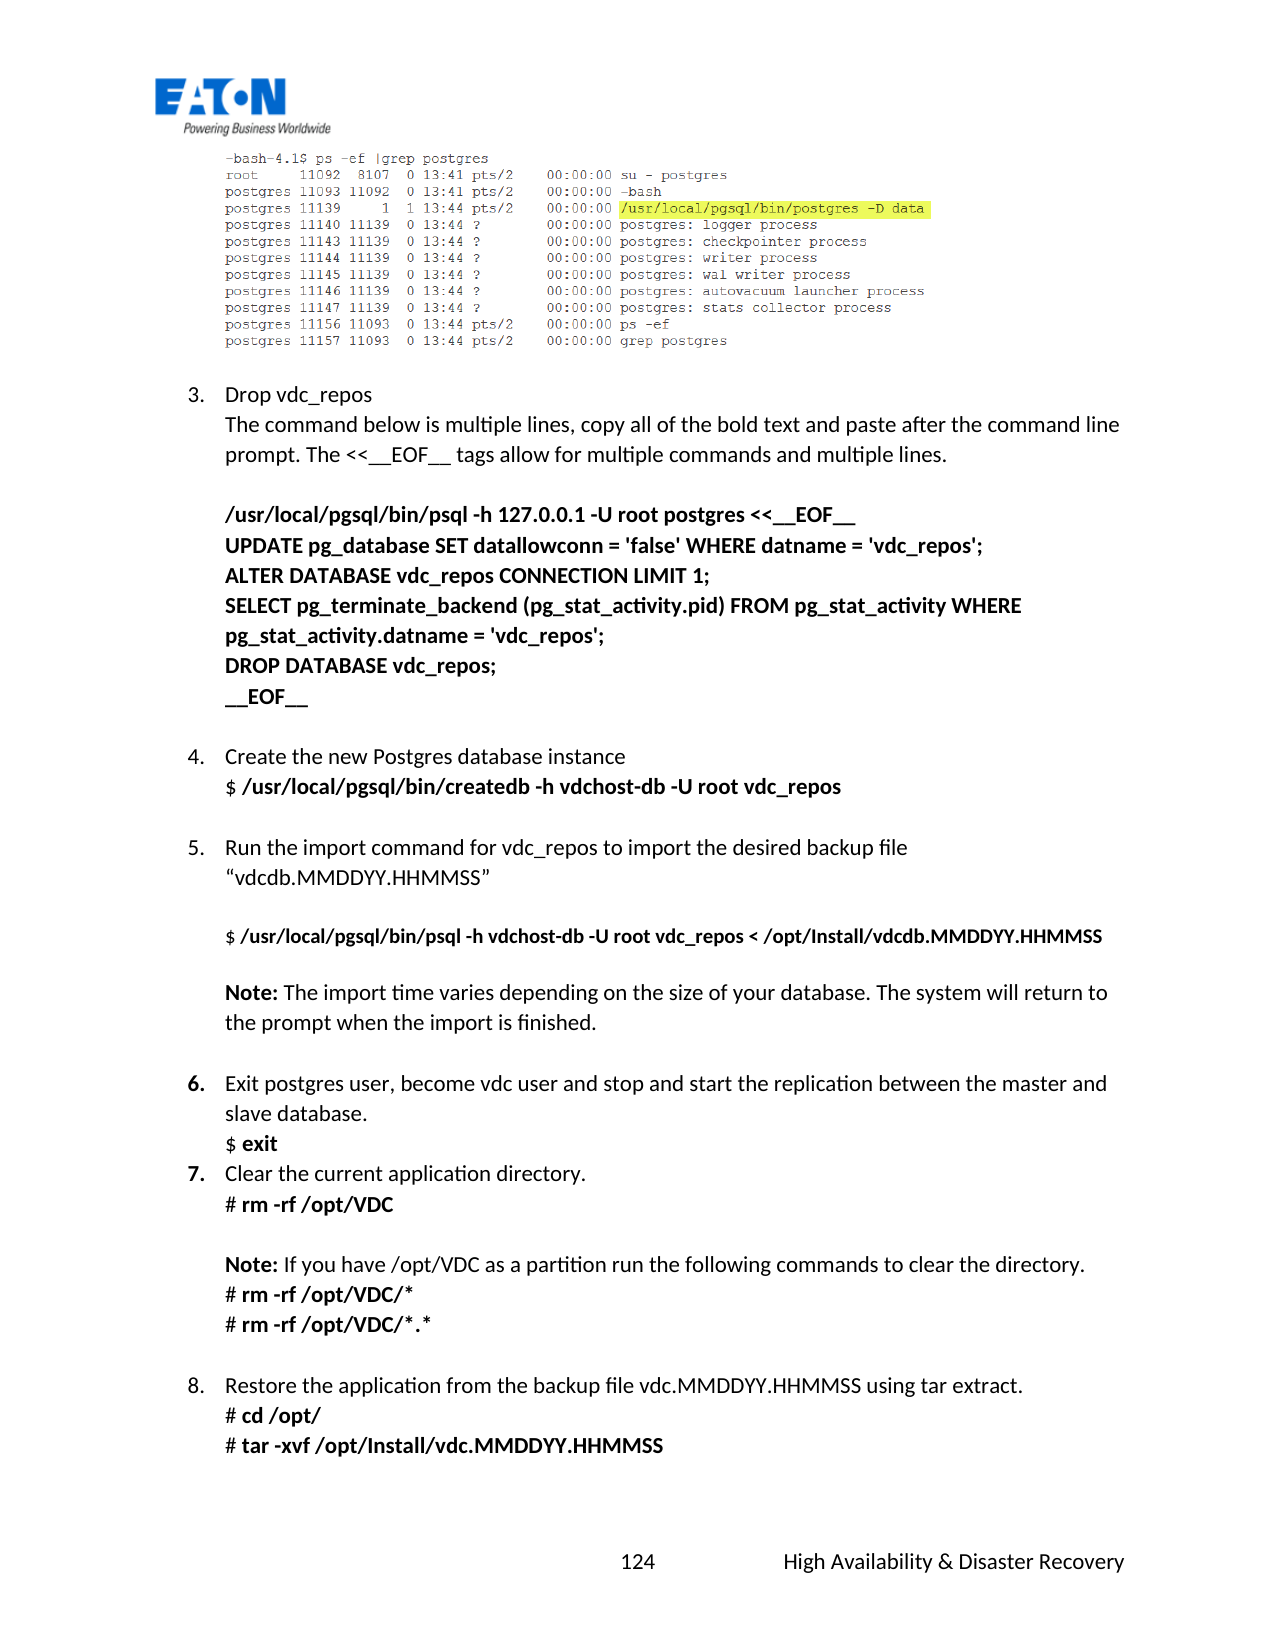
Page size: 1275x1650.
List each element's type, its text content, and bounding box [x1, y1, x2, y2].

list Run the import command for vdc_repos to import the desired backup file “vdcdb.MMDDYY.HHMMSS” $ /usr/local/pgsql/bin/psql -h vdchost-db -U root vdc_repos < /opt/Install/vdcdb.MMDDYY.HHMMSS Note: The import time varies depending on the size of your database. The system will return to the prompt when the import is finished. [187, 833, 1125, 1067]
list Exit postgres user, become vdc user and stop and start the replication between the master and slave database. $ exit [187, 1069, 1125, 1157]
list Drop vdc_repos The command below is multiple lines, copy all of the bold text and paste after the command line prompt. The <<__EOF__ tags allow for multiple commands and multiple lines. /usr/local/pgsql/bin/psql -h 127.0.0.1 -U root postgres <<__EOF__ UPDATE pg_database SET datallowconn = 'false' WHERE datname = 'vdc_repos'; ALTER DATABASE vdc_repos CONNECTION LIMIT 1; SELECT pg_terminate_backend (pg_stat_activity.pid) FROM pg_stat_activity WHERE pg_stat_activity.datname = 'vdc_repos'; DROP DATABASE vdc_repos; __EOF__ [187, 380, 1125, 740]
list Restore the application from the backup file vdc.MMDDYY.HHMMSS using tar extract. # cd /opt/ # tar -xvf /opt/Install/vdc.MMDDYY.HHMMSS [187, 1371, 1125, 1490]
picture [150, 75, 337, 140]
list Clear the current application directory. # rm -rf /opt/VDC Note: If you have /opt/VDC as a partition run the following commands to clear the directory. # rm -rf /opt/VDC/* # rm -rf /opt/VDC/*.* [187, 1159, 1125, 1369]
list Create the new Postgres database instance $ /usr/local/pgsql/bin/createdb -h vdchost-db -U root vdc_repos [187, 742, 1125, 831]
picture [225, 150, 949, 348]
